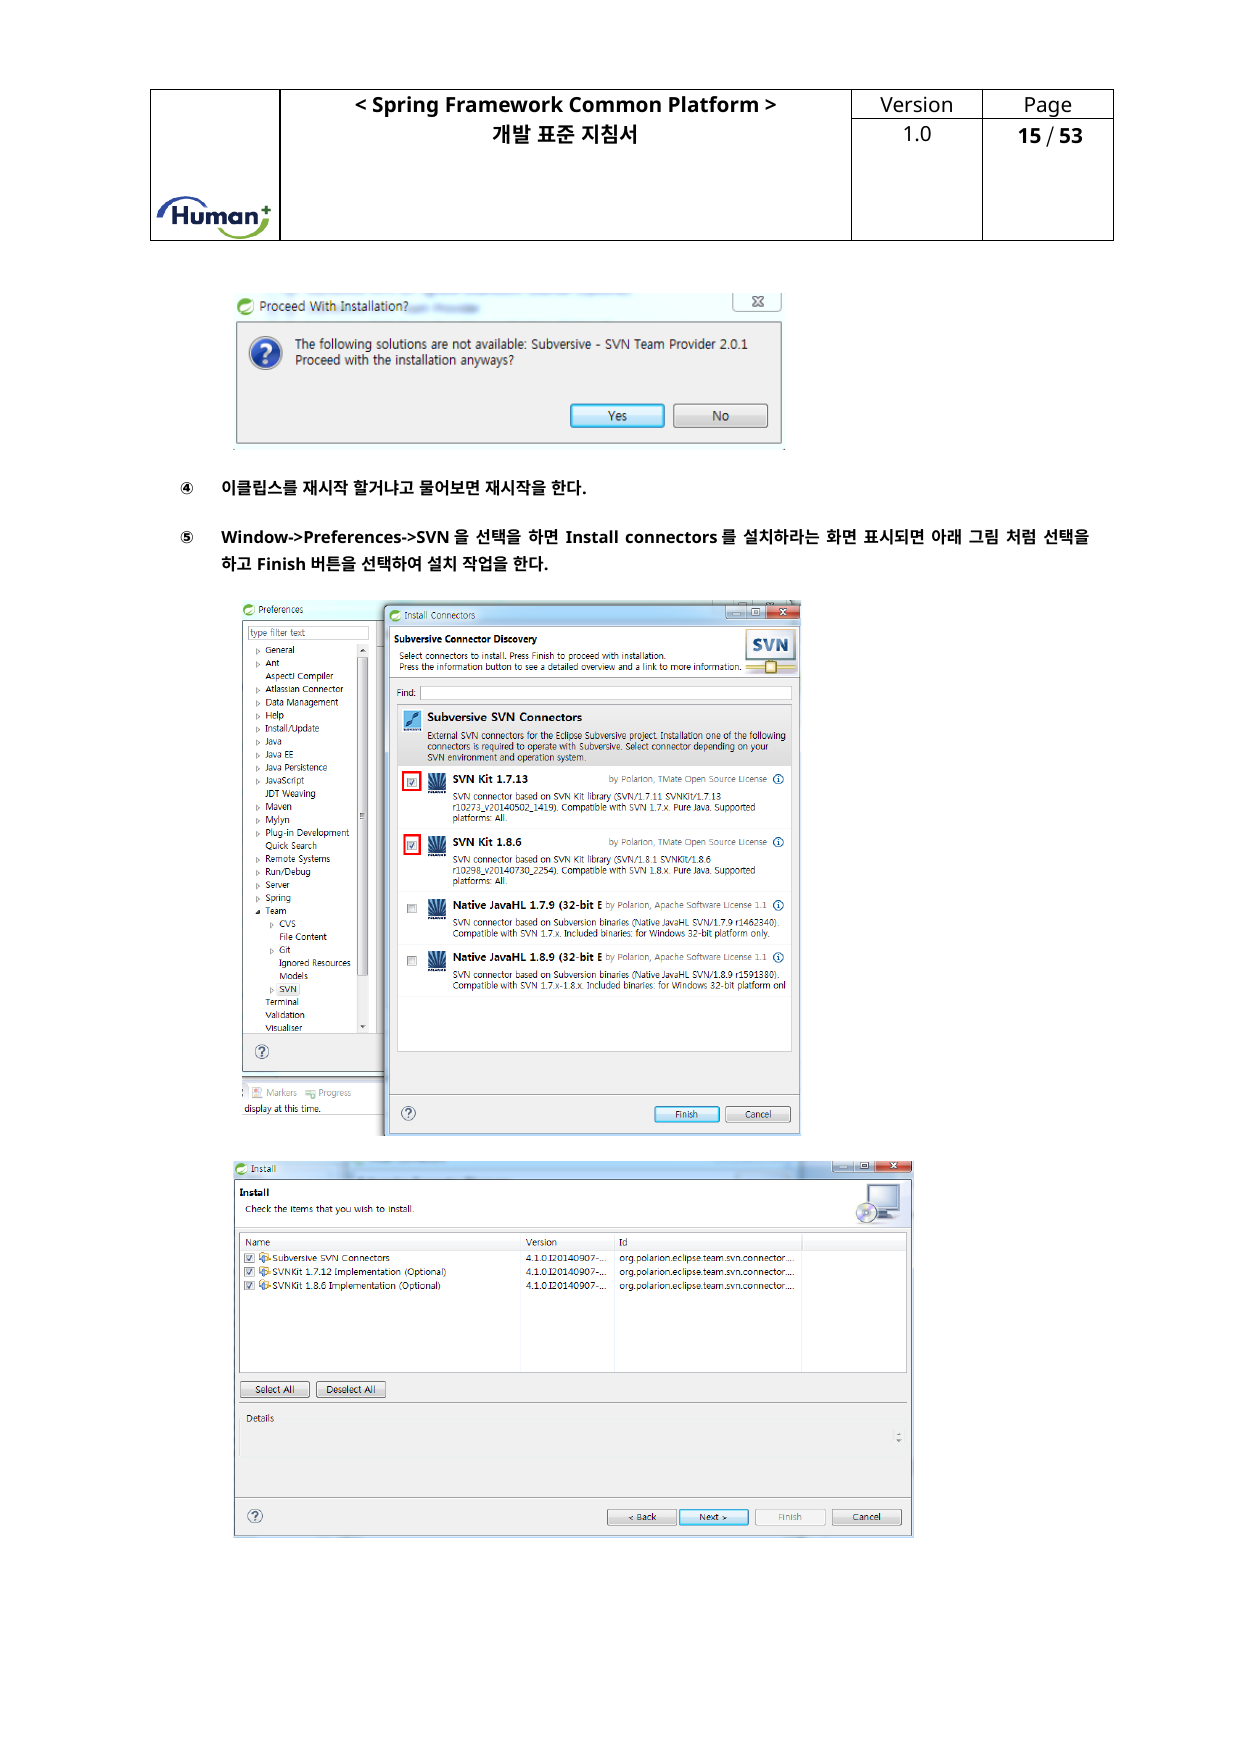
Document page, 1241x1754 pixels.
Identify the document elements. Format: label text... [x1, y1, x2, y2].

picture [233, 1161, 914, 1538]
picture [242, 600, 802, 1136]
list Window->Preferences->SVN을 선택을 하면 Install connectors를 설치하라는 화면 표시되면 아래 그림 처럼 선택을 하고 Finish 버튼을 선택하여 설치 작업을 한다. [179, 524, 1090, 576]
picture [154, 194, 272, 240]
picture [233, 293, 786, 450]
list 이클립스를 재시작 할거냐고 물어보면 재시작을 한다. [179, 475, 1090, 499]
